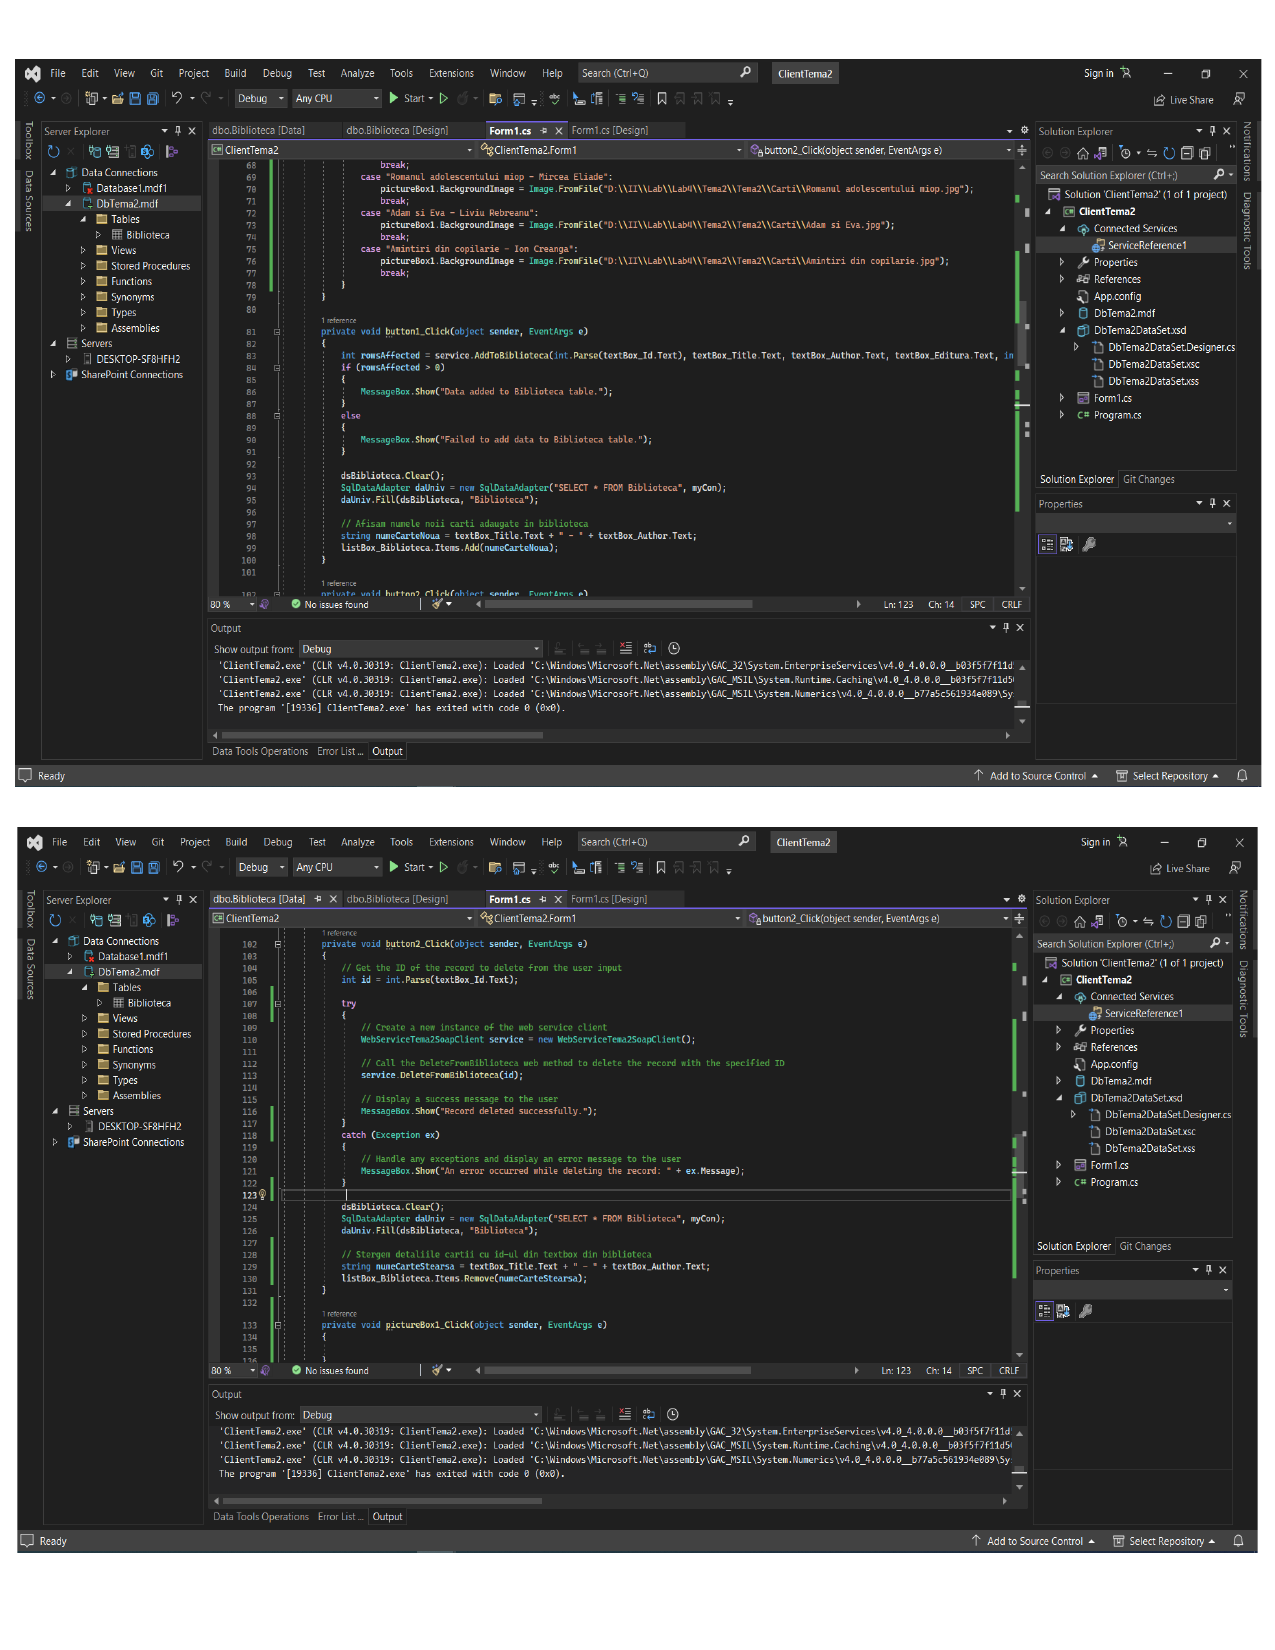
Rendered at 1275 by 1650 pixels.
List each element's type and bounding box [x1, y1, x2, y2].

picture [17, 827, 1258, 1553]
picture [15, 59, 1262, 787]
